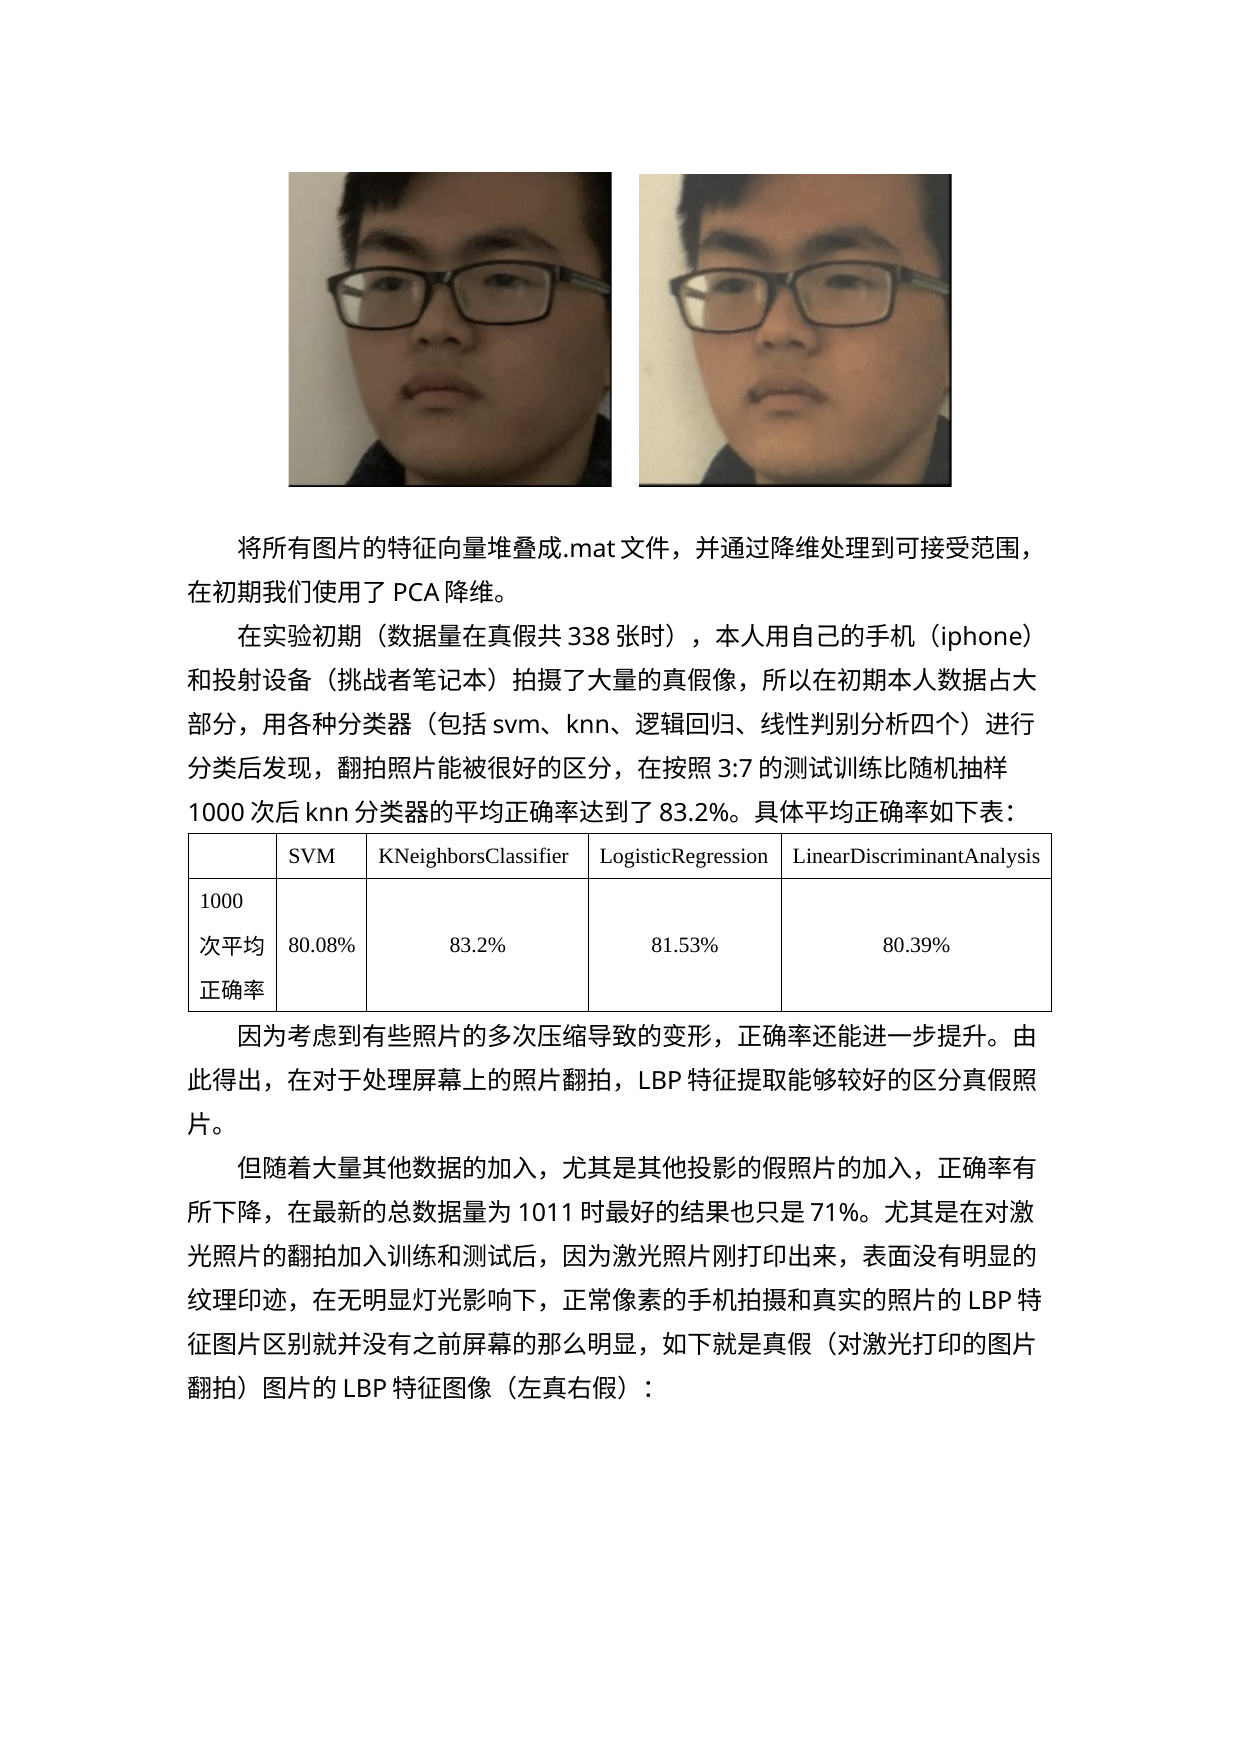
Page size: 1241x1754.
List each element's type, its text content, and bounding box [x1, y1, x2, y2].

picture [639, 174, 952, 487]
table_header LogisticRegression [589, 834, 781, 878]
picture [288, 172, 612, 487]
table_cell 83.2% [367, 879, 588, 1011]
table_header KNeighborsClassifier [367, 834, 588, 878]
table_header LinearDiscriminantAnalysis [782, 834, 1051, 878]
text 在实验初期（数据量在真假共338张时），本人用自己的手机（iphone）和投射设备（挑战者笔记本）拍摄了大量的真假像，所以在初期本人数据占大部分，用各种分类器（包括svm、knn、逻辑回归、线性判别分析四个）进行分类后发现，翻拍照片能被很好的区分，在按照3:7的测试训练比随机抽样1000次后knn分类器的平均正确率达到了83.2%。具体平均正确率如下表： [187, 613, 1053, 833]
text 将所有图片的特征向量堆叠成.mat文件，并通过降维处理到可接受范围，在初期我们使用了PCA降维。 [187, 524, 1053, 613]
text 因为考虑到有些照片的多次压缩导致的变形，正确率还能进一步提升。由此得出，在对于处理屏幕上的照片翻拍，LBP特征提取能够较好的区分真假照片。 [187, 1012, 1053, 1144]
table_header [189, 834, 276, 878]
table_cell 1000次平均正确率 [189, 879, 276, 1011]
text 但随着大量其他数据的加入，尤其是其他投影的假照片的加入，正确率有所下降，在最新的总数据量为1011时最好的结果也只是71%。尤其是在对激光照片的翻拍加入训练和测试后，因为激光照片刚打印出来，表面没有明显的纹理印迹，在无明显灯光影响下，正常像素的手机拍摄和真实的照片的LBP特征图片区别就并没有之前屏幕的那么明显，如下就是真假（对激光打印的图片翻拍）图片的LBP特征图像（左真右假）： [187, 1144, 1053, 1409]
table_cell 80.39% [782, 879, 1051, 1011]
table_cell 81.53% [589, 879, 781, 1011]
table_header SVM [277, 834, 366, 878]
table_cell 80.08% [277, 879, 366, 1011]
